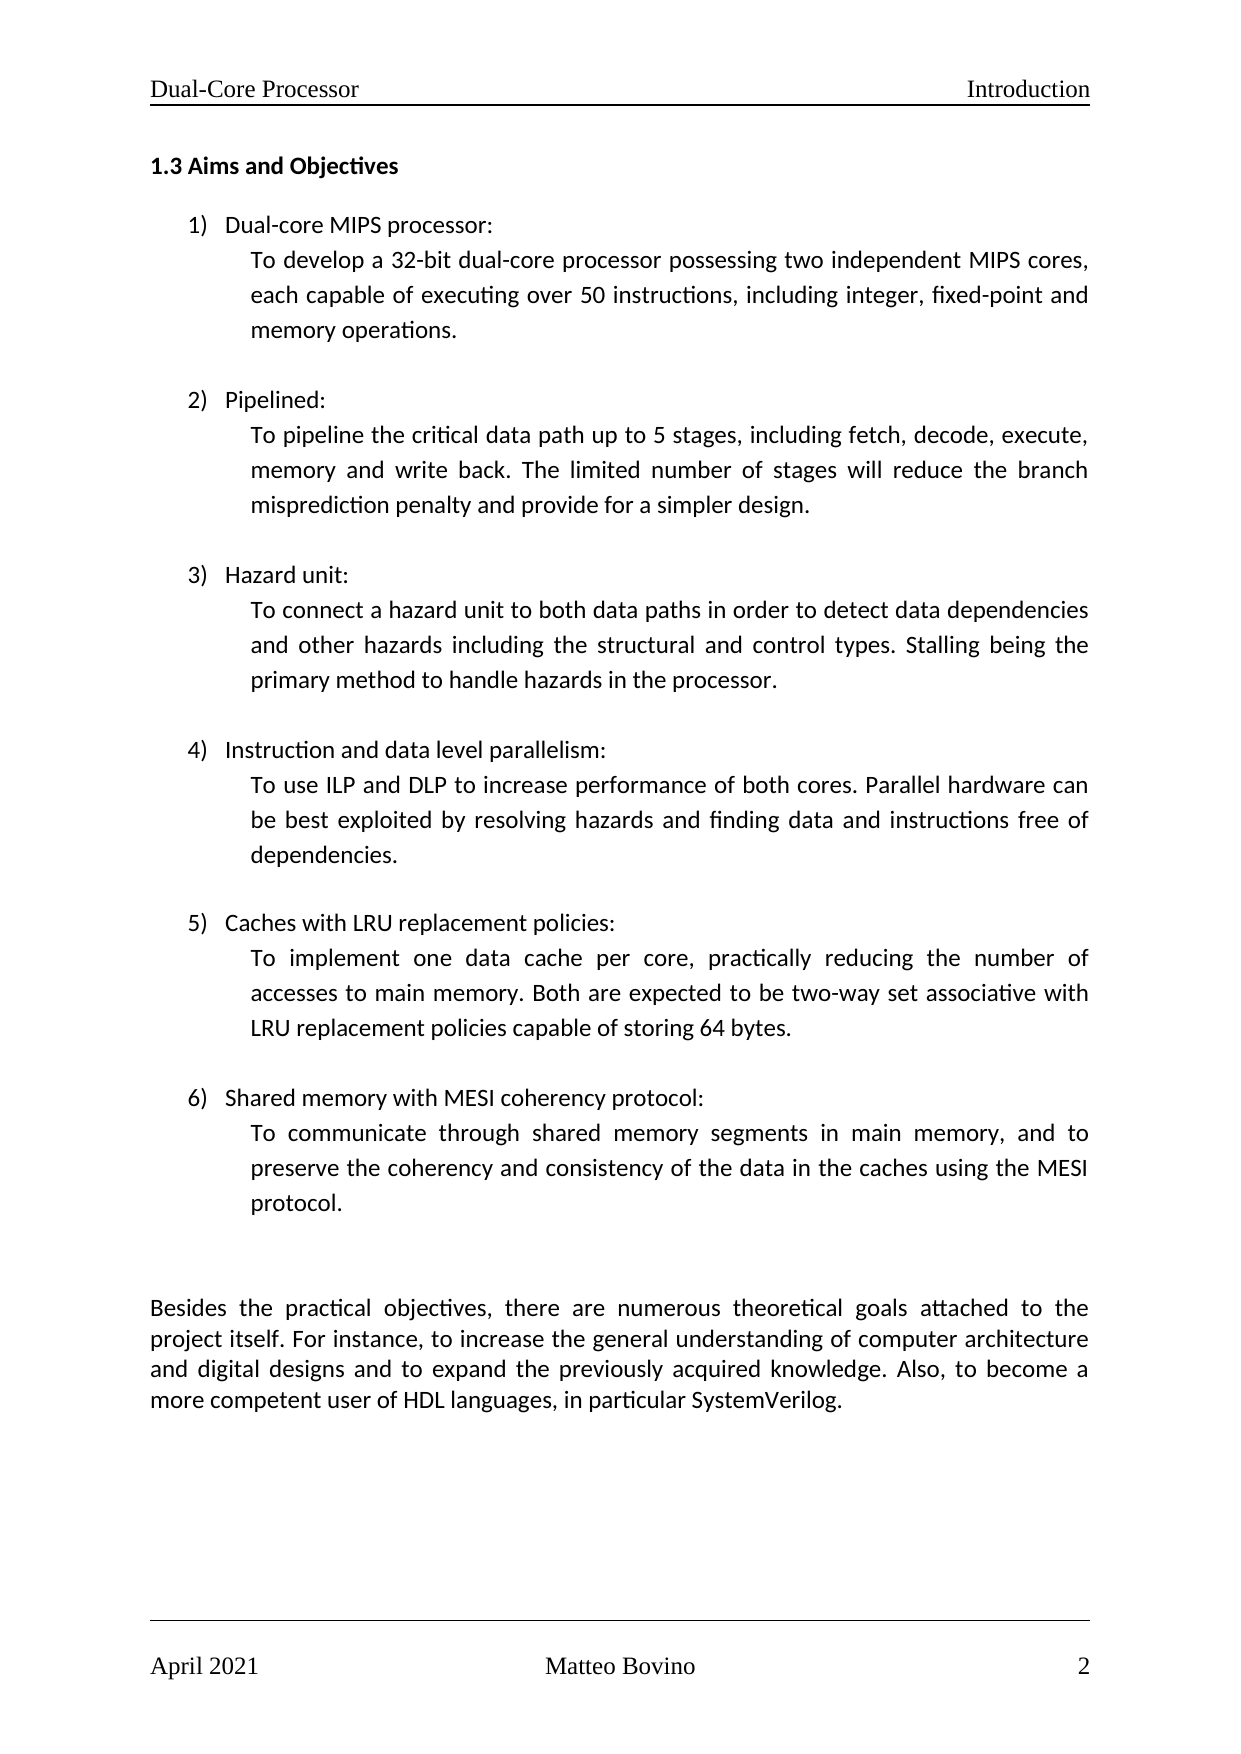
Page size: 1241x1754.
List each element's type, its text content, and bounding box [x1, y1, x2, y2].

list To communicate through shared memory segments in main memory, and to preserve the coherency and consistency of the data in the caches using the MESI protocol. [250, 1117, 1090, 1218]
subtitle 1.3 Aims and Objectives [150, 150, 1090, 181]
text Besides the practical objectives, there are numerous theoretical goals attached to the project itself. For instance, to increase the general understanding of computer architecture and digital designs and to expand the previously acquired knowledge. Also, to become a more competent user of HDL languages, in particular SystemVerilog. [150, 1292, 1090, 1414]
list Hazard unit: [187, 559, 1090, 590]
list To implement one data cache per core, practically reducing the number of accesses to main memory. Both are expected to be two-way set associative with LRU replacement policies capable of storing 64 bytes. [250, 942, 1090, 1043]
list To develop a 32-bit dual-core processor possessing two independent MIPS cores, each capable of executing over 50 instructions, including integer, fixed-point and memory operations. [250, 244, 1090, 345]
list To use ILP and DLP to increase performance of both cores. Parallel hardware can be best exploited by resolving hazards and finding data and instructions free of dependencies. [250, 769, 1090, 870]
list Shared memory with MESI coherency protocol: [187, 1082, 1090, 1113]
list Caches with LRU replacement policies: [187, 907, 1090, 938]
list Pipelined: [187, 384, 1090, 415]
list Dual-core MIPS processor: [187, 209, 1090, 240]
list To connect a hazard unit to both data paths in order to detect data dependencies and other hazards including the structural and control types. Stalling being the primary method to handle hazards in the processor. [250, 594, 1090, 695]
list To pipeline the critical data path up to 5 stages, including fetch, decode, execute, memory and write back. The limited number of stages will reduce the branch misprediction penalty and provide for a simpler design. [250, 419, 1090, 520]
list Instruction and data level parallelism: [187, 734, 1090, 765]
